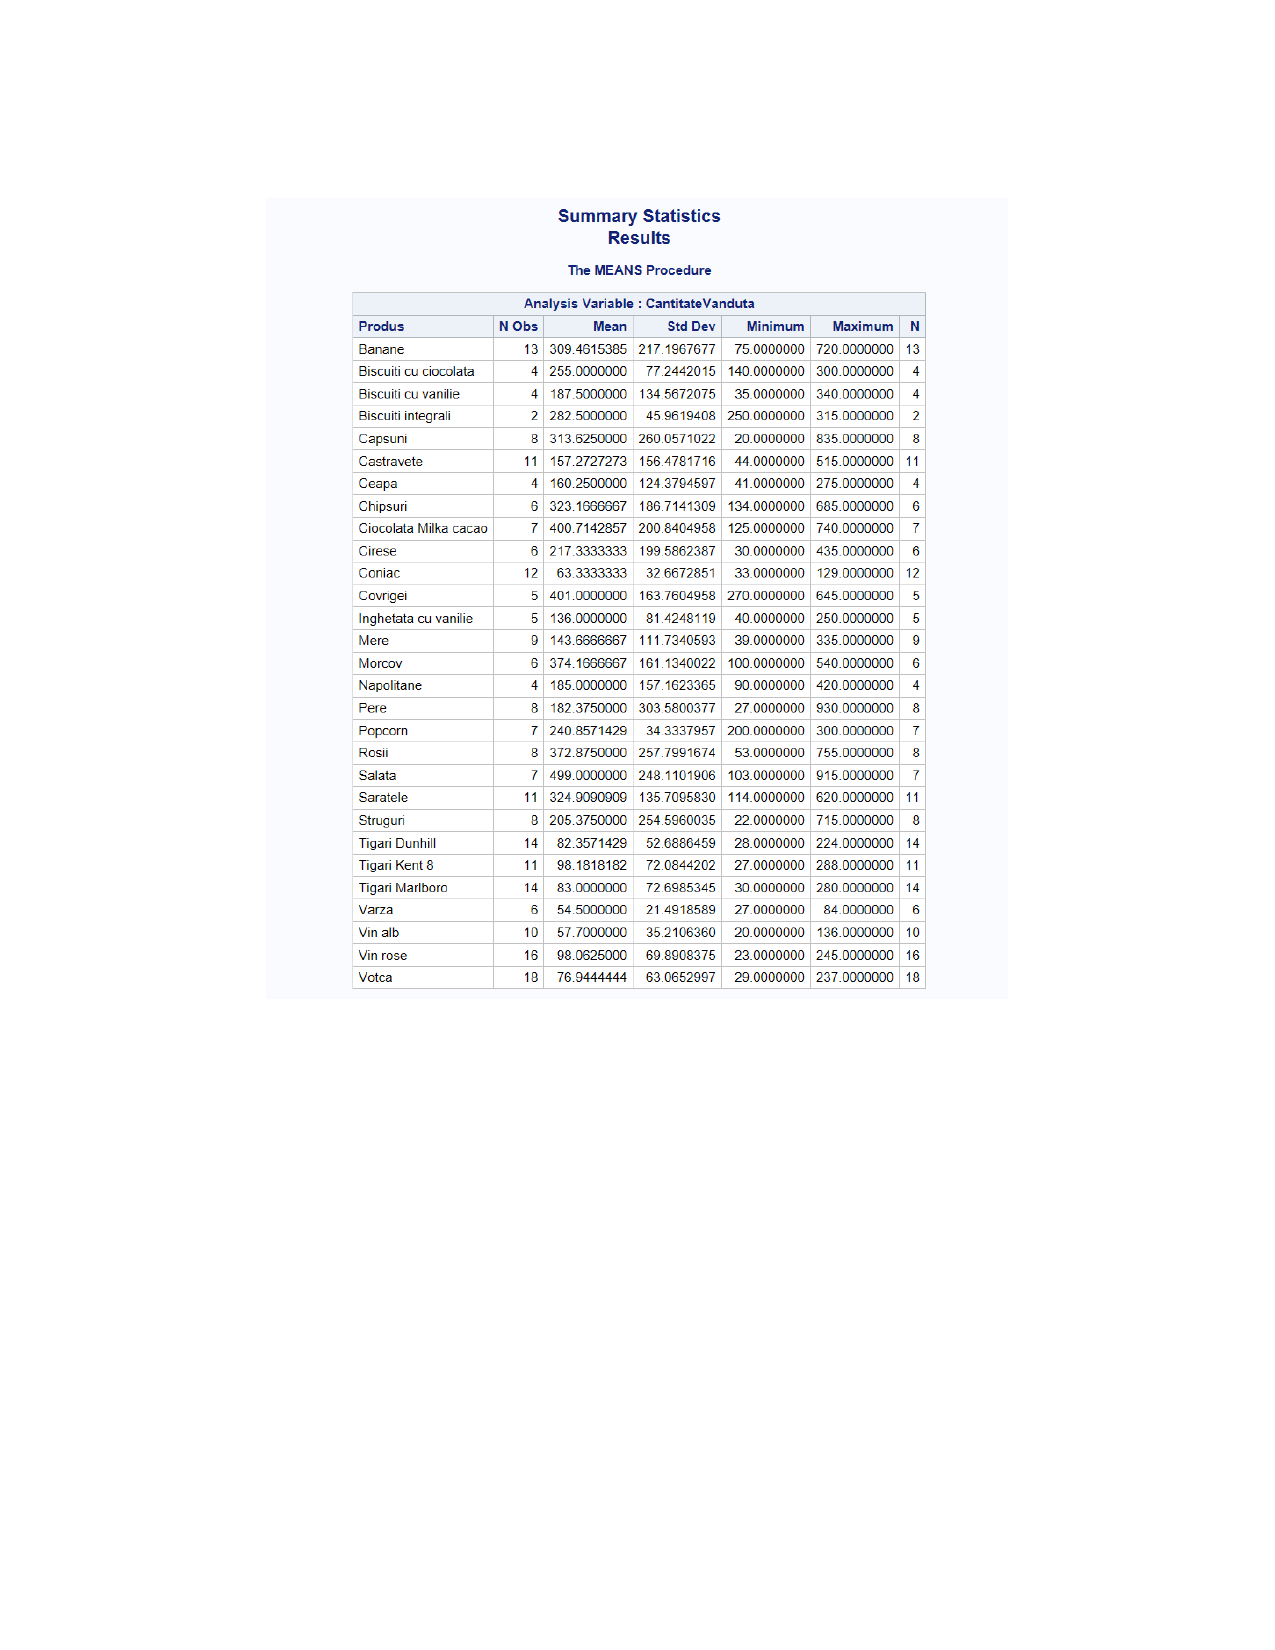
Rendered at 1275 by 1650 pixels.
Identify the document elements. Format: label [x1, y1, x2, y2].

picture [266, 198, 1009, 999]
